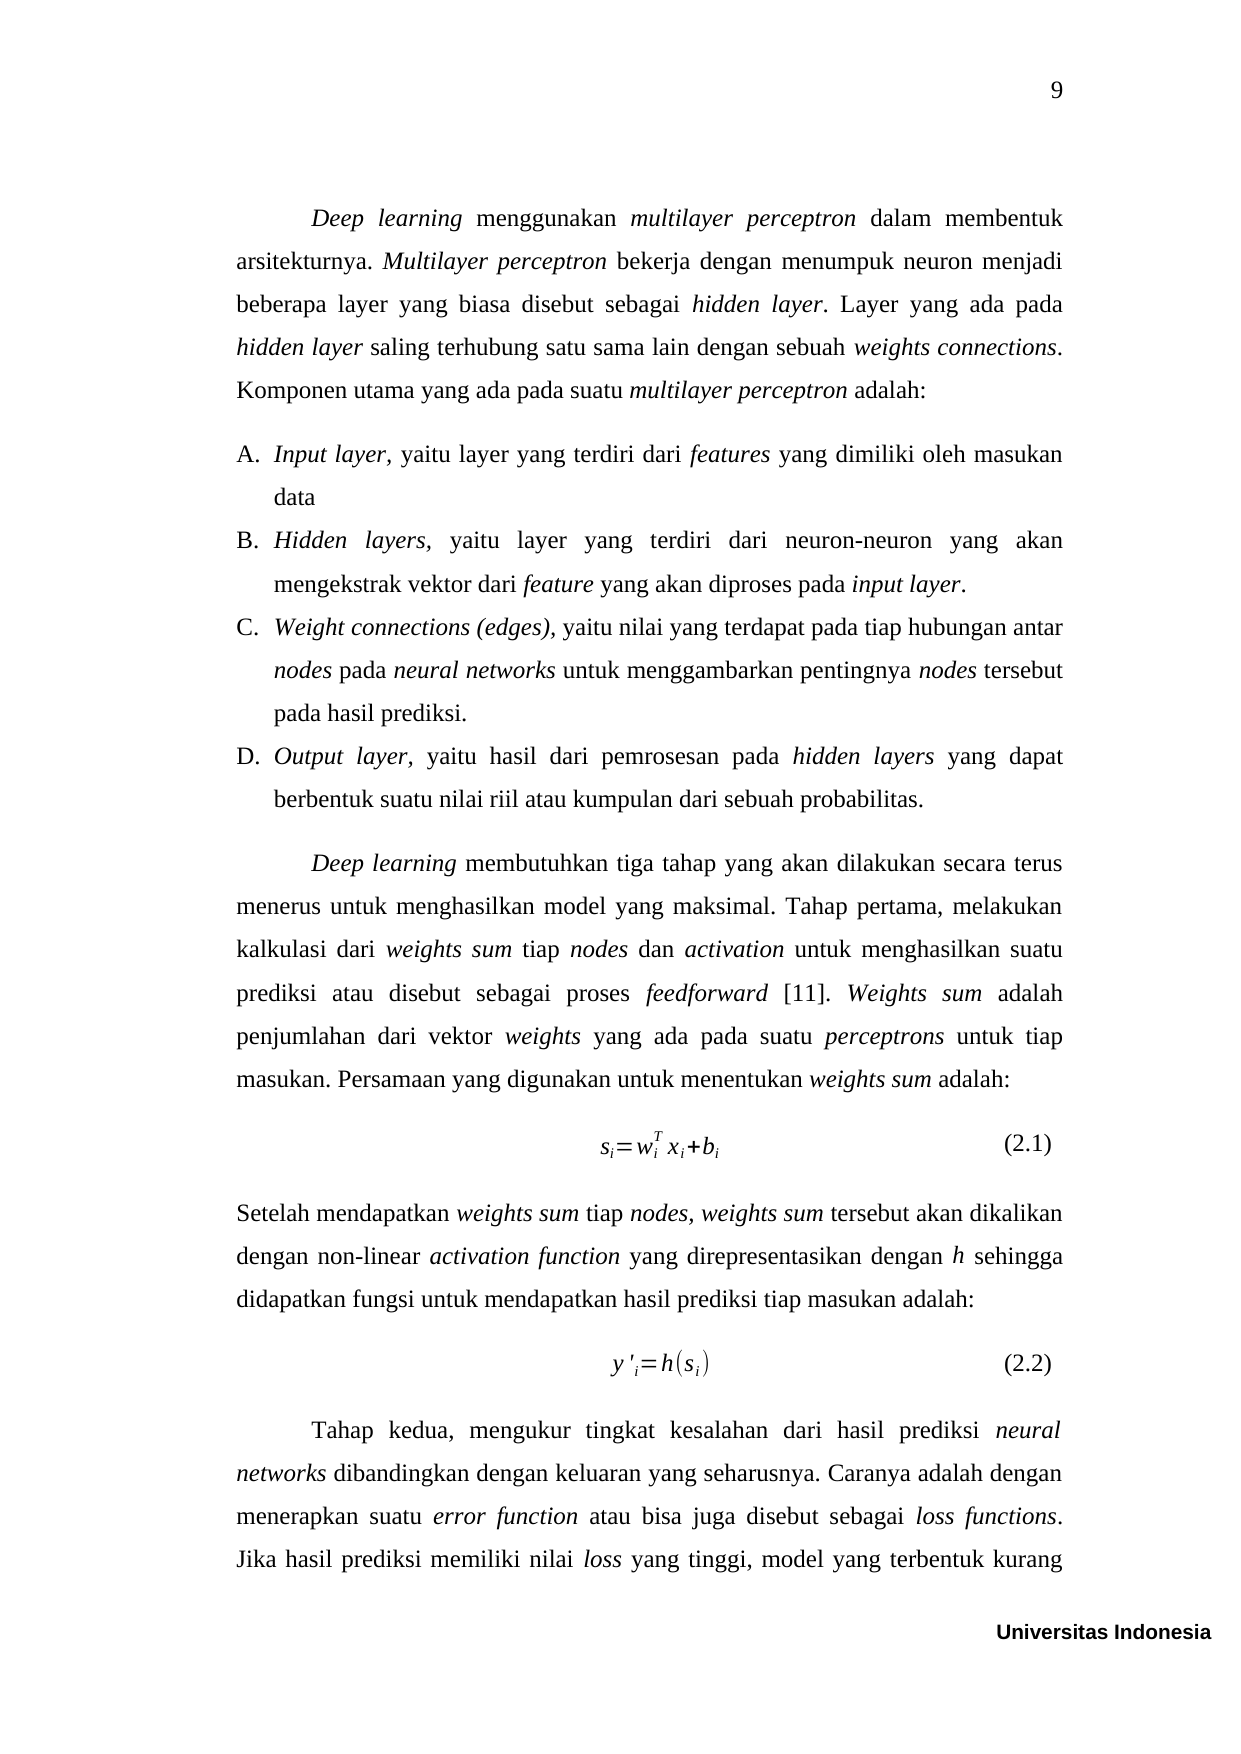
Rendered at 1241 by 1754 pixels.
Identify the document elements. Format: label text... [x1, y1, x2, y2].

list Hidden layers, yaitu layer yang terdiri dari neuron-neuron yang akan mengekstrak vektor dari feature yang akan diproses pada input layer. [236, 526, 1063, 597]
list Weight connections (edges), yaitu nilai yang terdapat pada tiap hubungan antar nodes pada neural networks untuk menggambarkan pentingnya nodes tersebut pada hasil prediksi. [236, 612, 1063, 727]
list Output layer, yaitu hasil dari pemrosesan pada hidden layers yang dapat berbentuk suatu nilai riil atau kumpulan dari sebuah probabilitas. [236, 741, 1063, 813]
text Deep learning membutuhkan tiga tahap yang akan dilakukan secara terus menerus untuk menghasilkan model yang maksimal. Tahap pertama, melakukan kalkulasi dari weights sum tiap nodes dan activation untuk menghasilkan suatu prediksi atau disebut sebagai proses feedforward . Weights sum adalah penjumlahan dari vektor weights yang ada pada suatu perceptrons untuk tiap masukan. Persamaan yang digunakan untuk menentukan weights sum adalah: [236, 848, 1063, 1093]
table_header (2.2) [993, 1348, 1063, 1415]
text Deep learning menggunakan multilayer perceptron dalam membentuk arsitekturnya. Multilayer perceptron bekerja dengan menumpuk neuron menjadi beberapa layer yang biasa disebut sebagai hidden layer. Layer yang ada pada hidden layer saling terhubung satu sama lain dengan sebuah weights connections. Komponen utama yang ada pada suatu multilayer perceptron adalah: [236, 203, 1063, 404]
table_header [236, 1128, 993, 1198]
list Input layer, yaitu layer yang terdiri dari features yang dimiliki oleh masukan data [236, 439, 1063, 511]
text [236, 1415, 1063, 1573]
table_header [236, 1348, 993, 1415]
table_header (2.1) [993, 1128, 1063, 1198]
text Setelah mendapatkan weights sum tiap nodes, weights sum tersebut akan dikalikan dengan non-linear activation function yang direpresentasikan dengan sehingga didapatkan fungsi untuk mendapatkan hasil prediksi tiap masukan adalah: [236, 1198, 1063, 1313]
